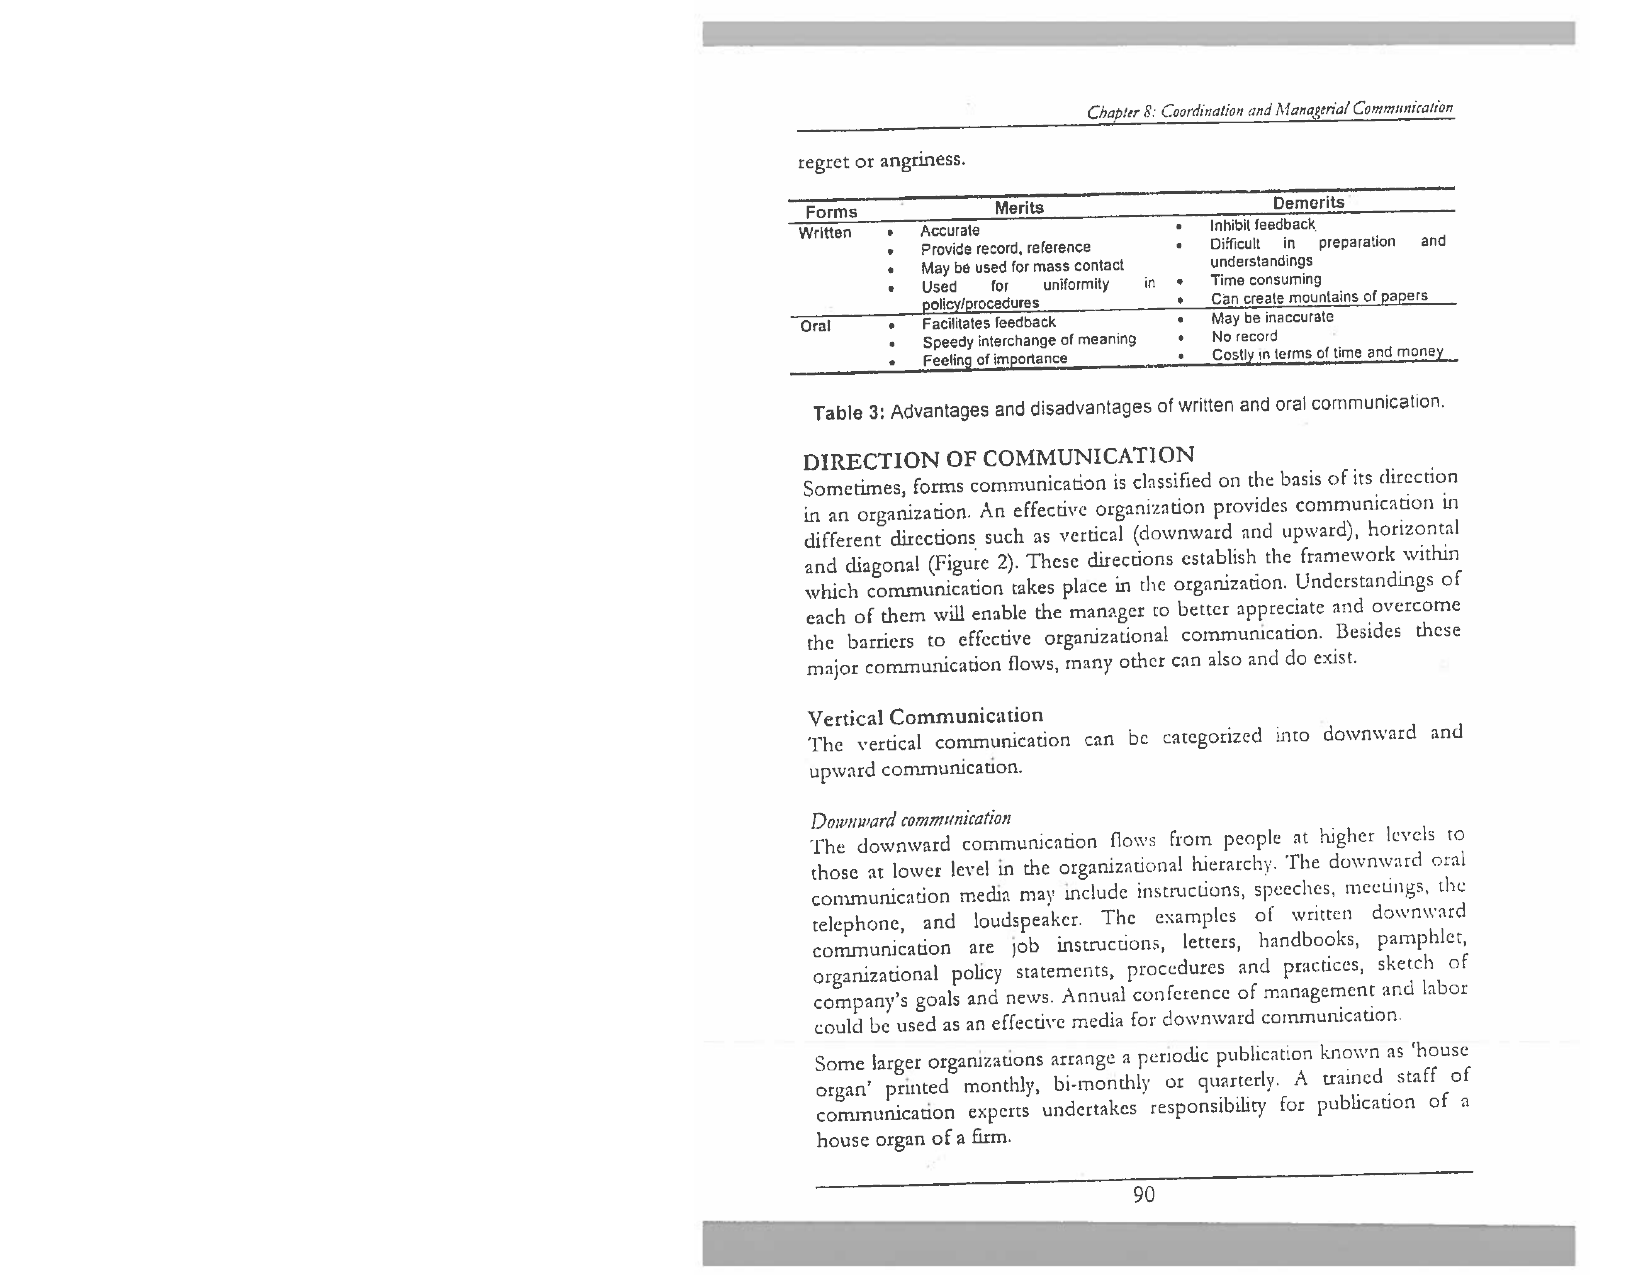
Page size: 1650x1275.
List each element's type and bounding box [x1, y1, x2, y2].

picture [694, 0, 1590, 1275]
